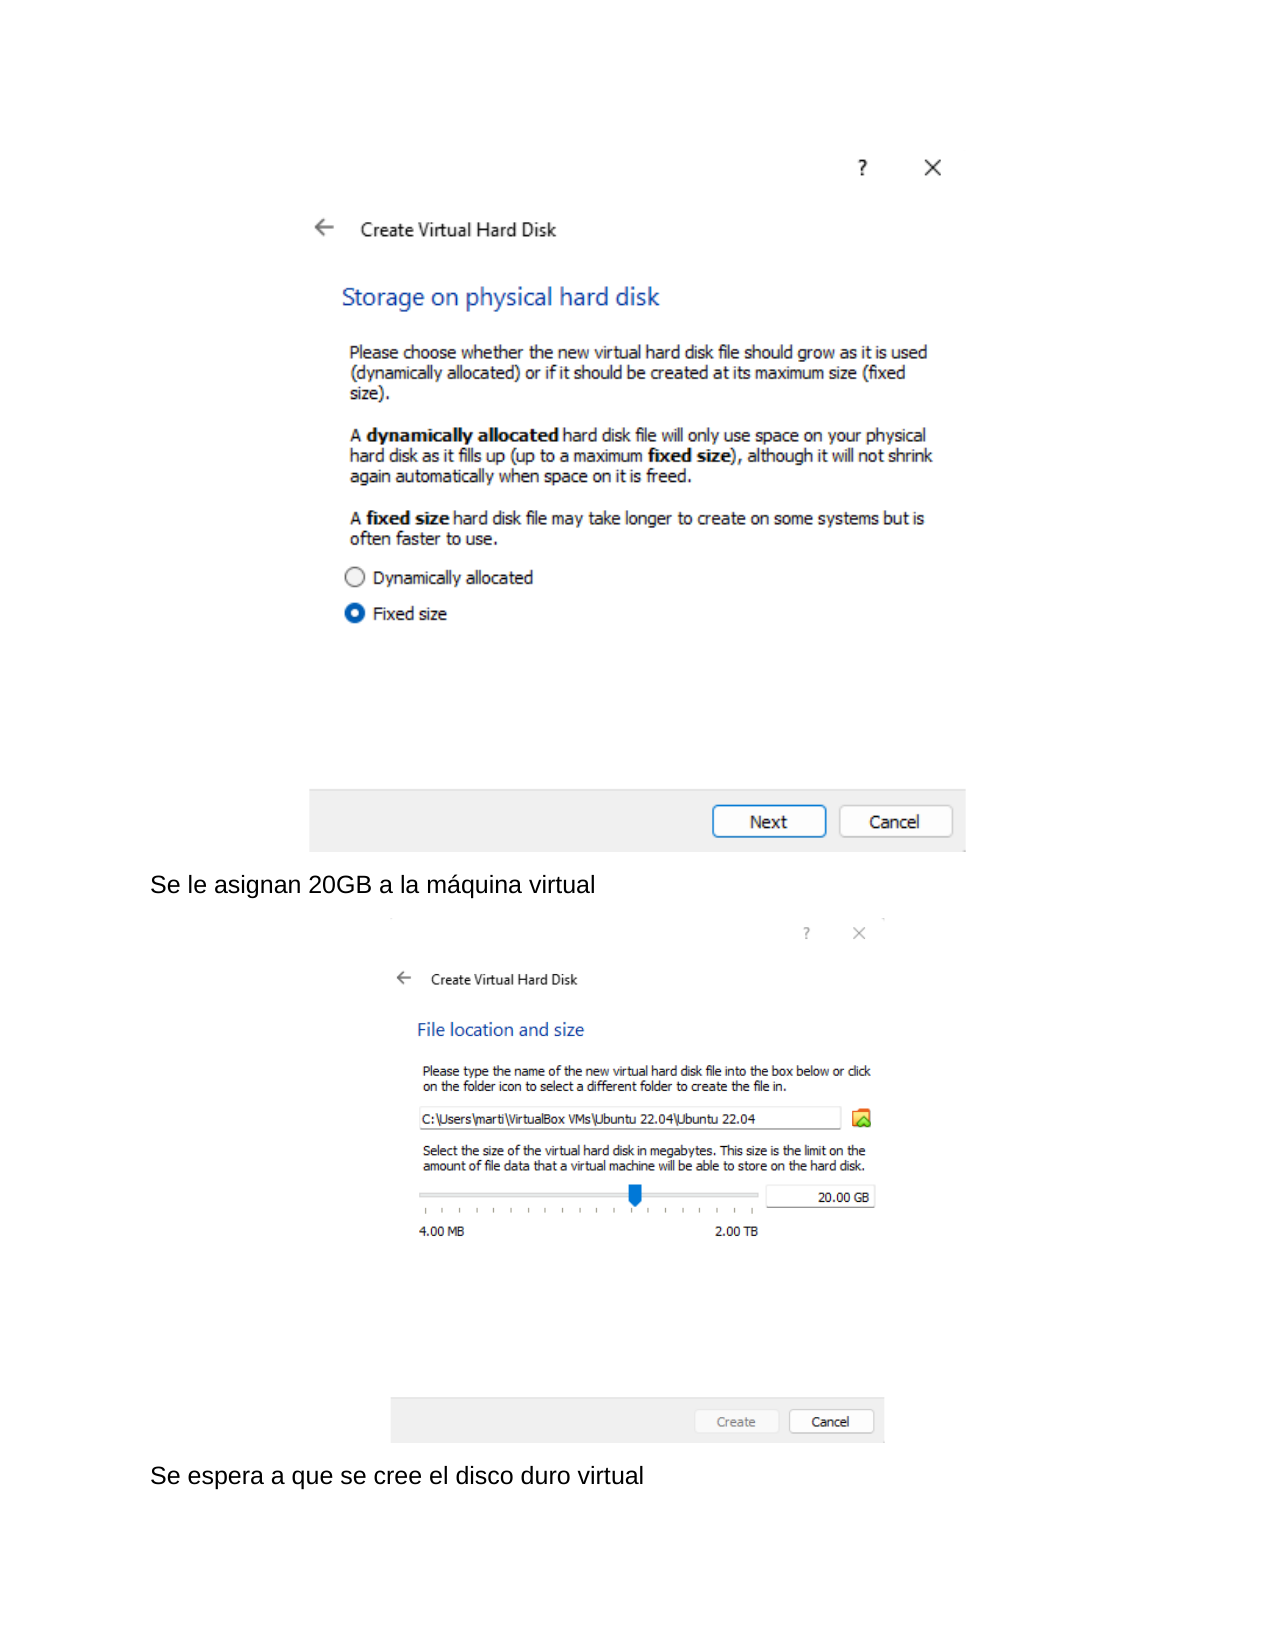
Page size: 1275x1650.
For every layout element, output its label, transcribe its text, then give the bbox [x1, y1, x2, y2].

text Se espera a que se cree el disco duro virtual [150, 1461, 1125, 1490]
picture [390, 918, 885, 1443]
text Se le asignan 20GB a la máquina virtual [150, 871, 1125, 899]
picture [309, 150, 966, 852]
